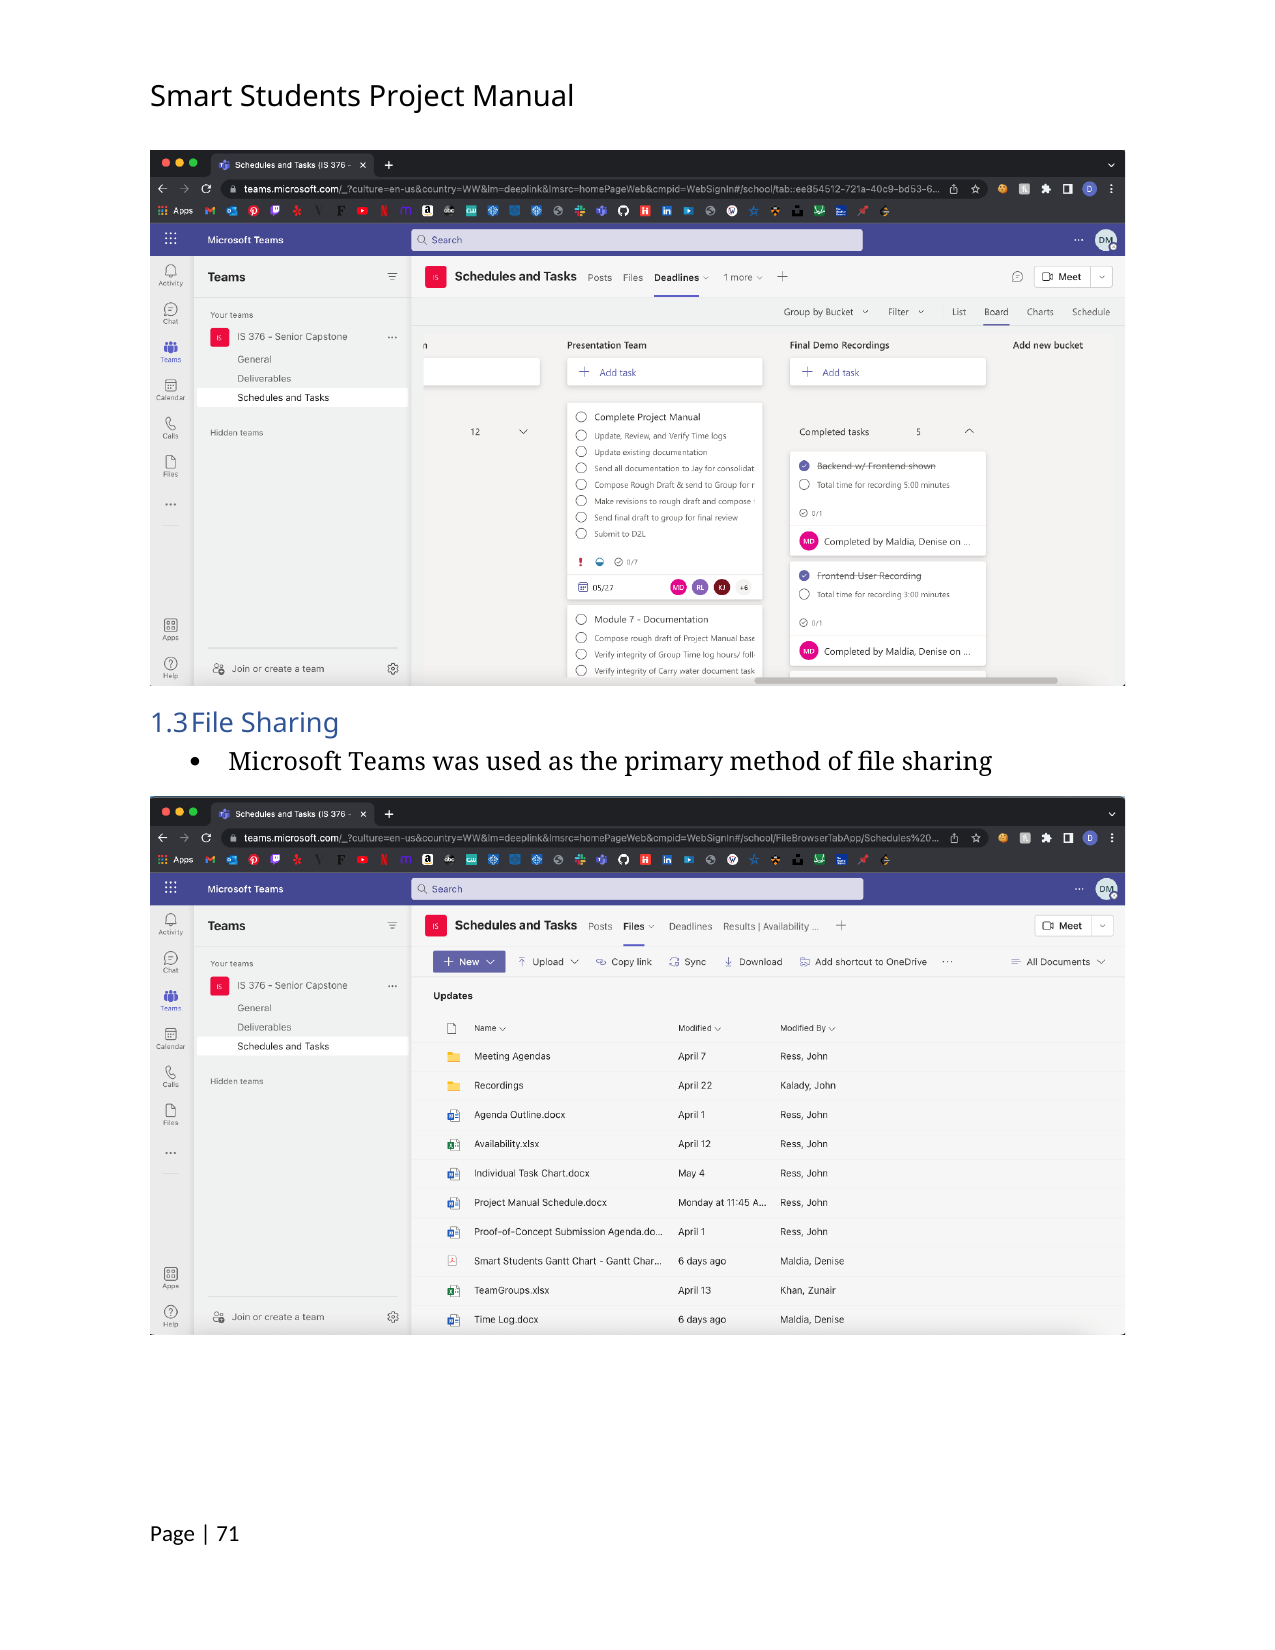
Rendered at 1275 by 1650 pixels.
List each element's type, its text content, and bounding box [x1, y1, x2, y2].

list Microsoft Teams was used as the primary method of file sharing [191, 744, 1125, 778]
picture [150, 796, 1125, 1335]
picture [150, 150, 1125, 686]
subtitle File Sharing [150, 704, 1125, 741]
